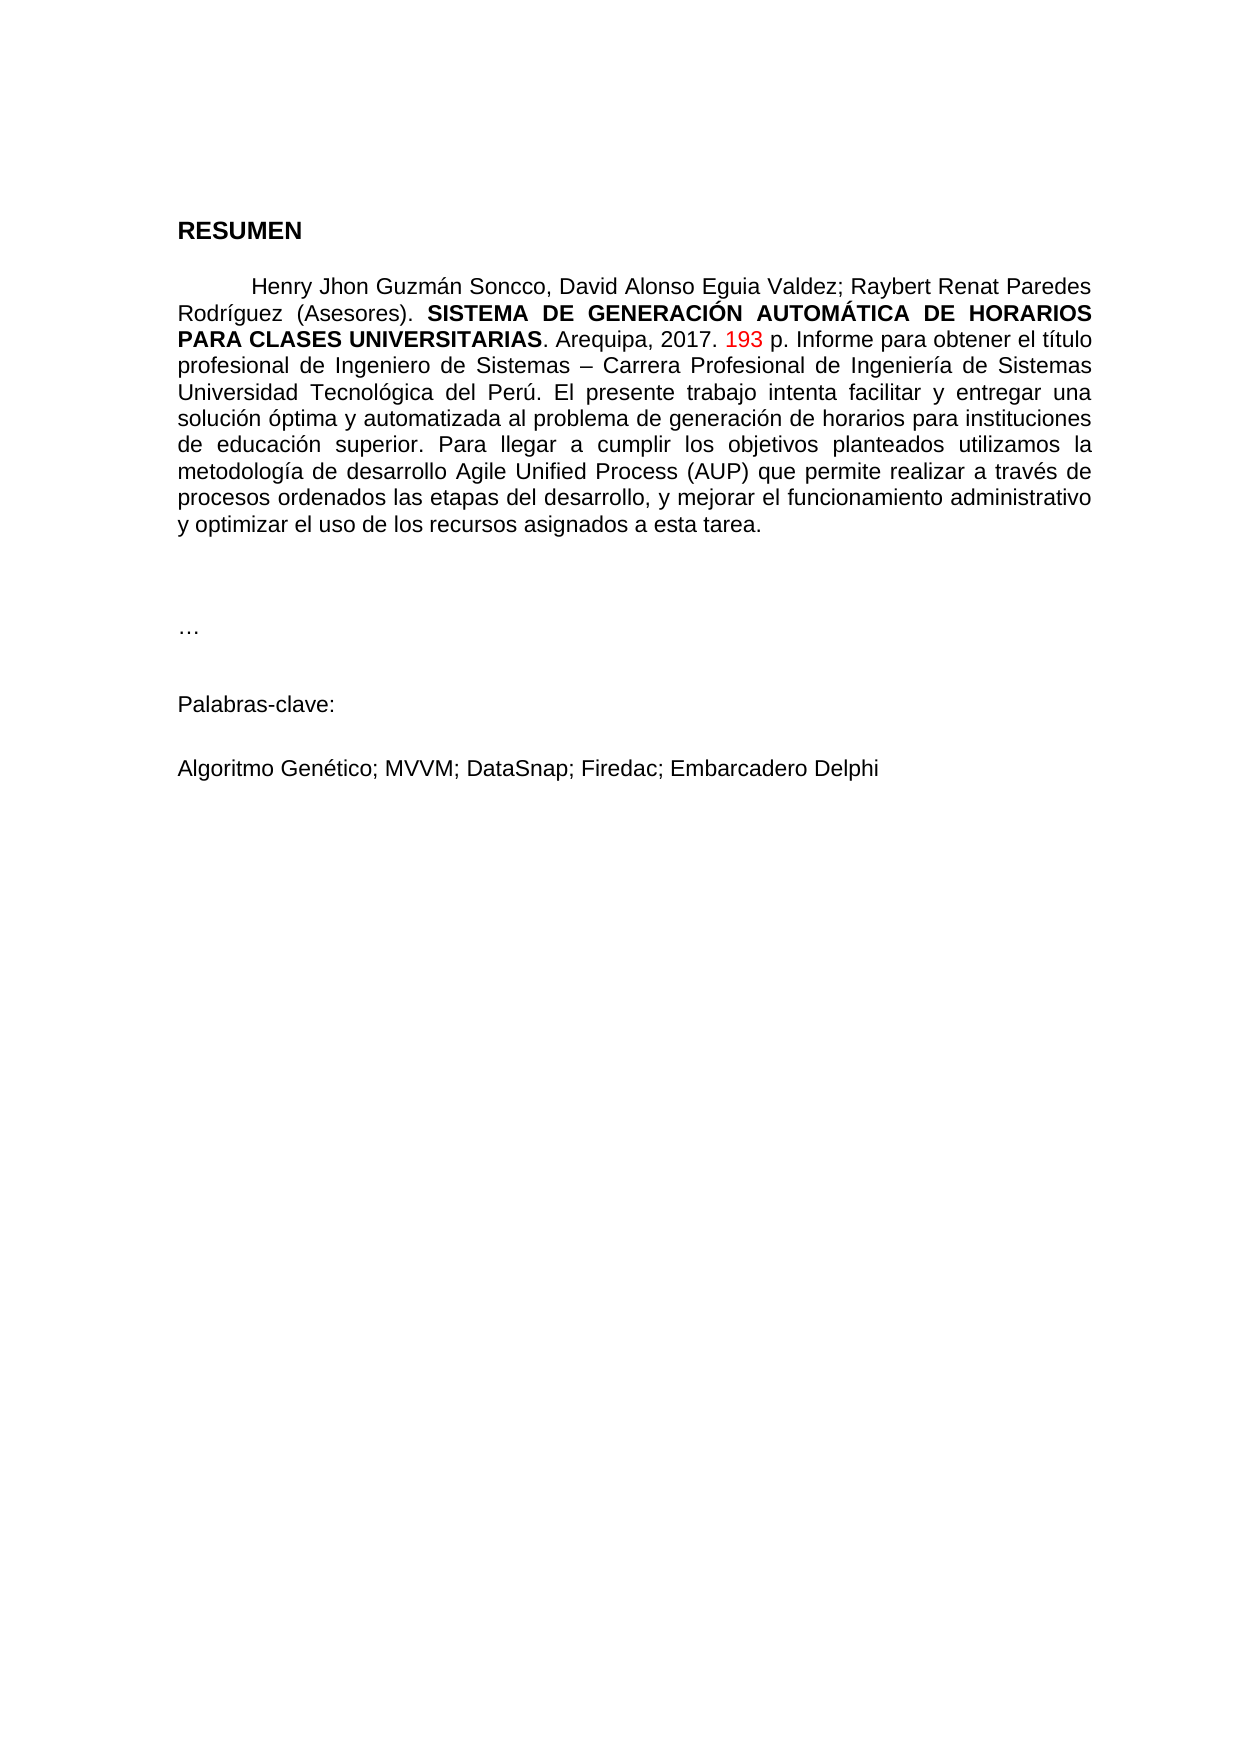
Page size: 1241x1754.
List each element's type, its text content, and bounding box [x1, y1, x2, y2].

text Palabras-clave: [177, 691, 1092, 717]
text … [177, 613, 1092, 639]
text Algoritmo Genético; MVVM; DataSnap; Firedac; Embarcadero Delphi [177, 755, 1092, 782]
text RESUMEN [177, 216, 1092, 244]
text Henry Jhon Guzmán Soncco, David Alonso Eguia Valdez; Raybert Renat Paredes Rodríguez (Asesores). SISTEMA DE GENERACIÓN AUTOMÁTICA DE HORARIOS PARA CLASES UNIVERSITARIAS. Arequipa, 2017. 193 p. Informe para obtener el título profesional de Ingeniero de Sistemas – Carrera Profesional de Ingeniería de Sistemas Universidad Tecnológica del Perú. El presente trabajo intenta facilitar y entregar una solución óptima y automatizada al problema de generación de horarios para instituciones de educación superior. Para llegar a cumplir los objetivos planteados utilizamos la metodología de desarrollo Agile Unified Process (AUP) que permite realizar a través de procesos ordenados las etapas del desarrollo, y mejorar el funcionamiento administrativo y optimizar el uso de los recursos asignados a esta tarea. [177, 273, 1092, 537]
